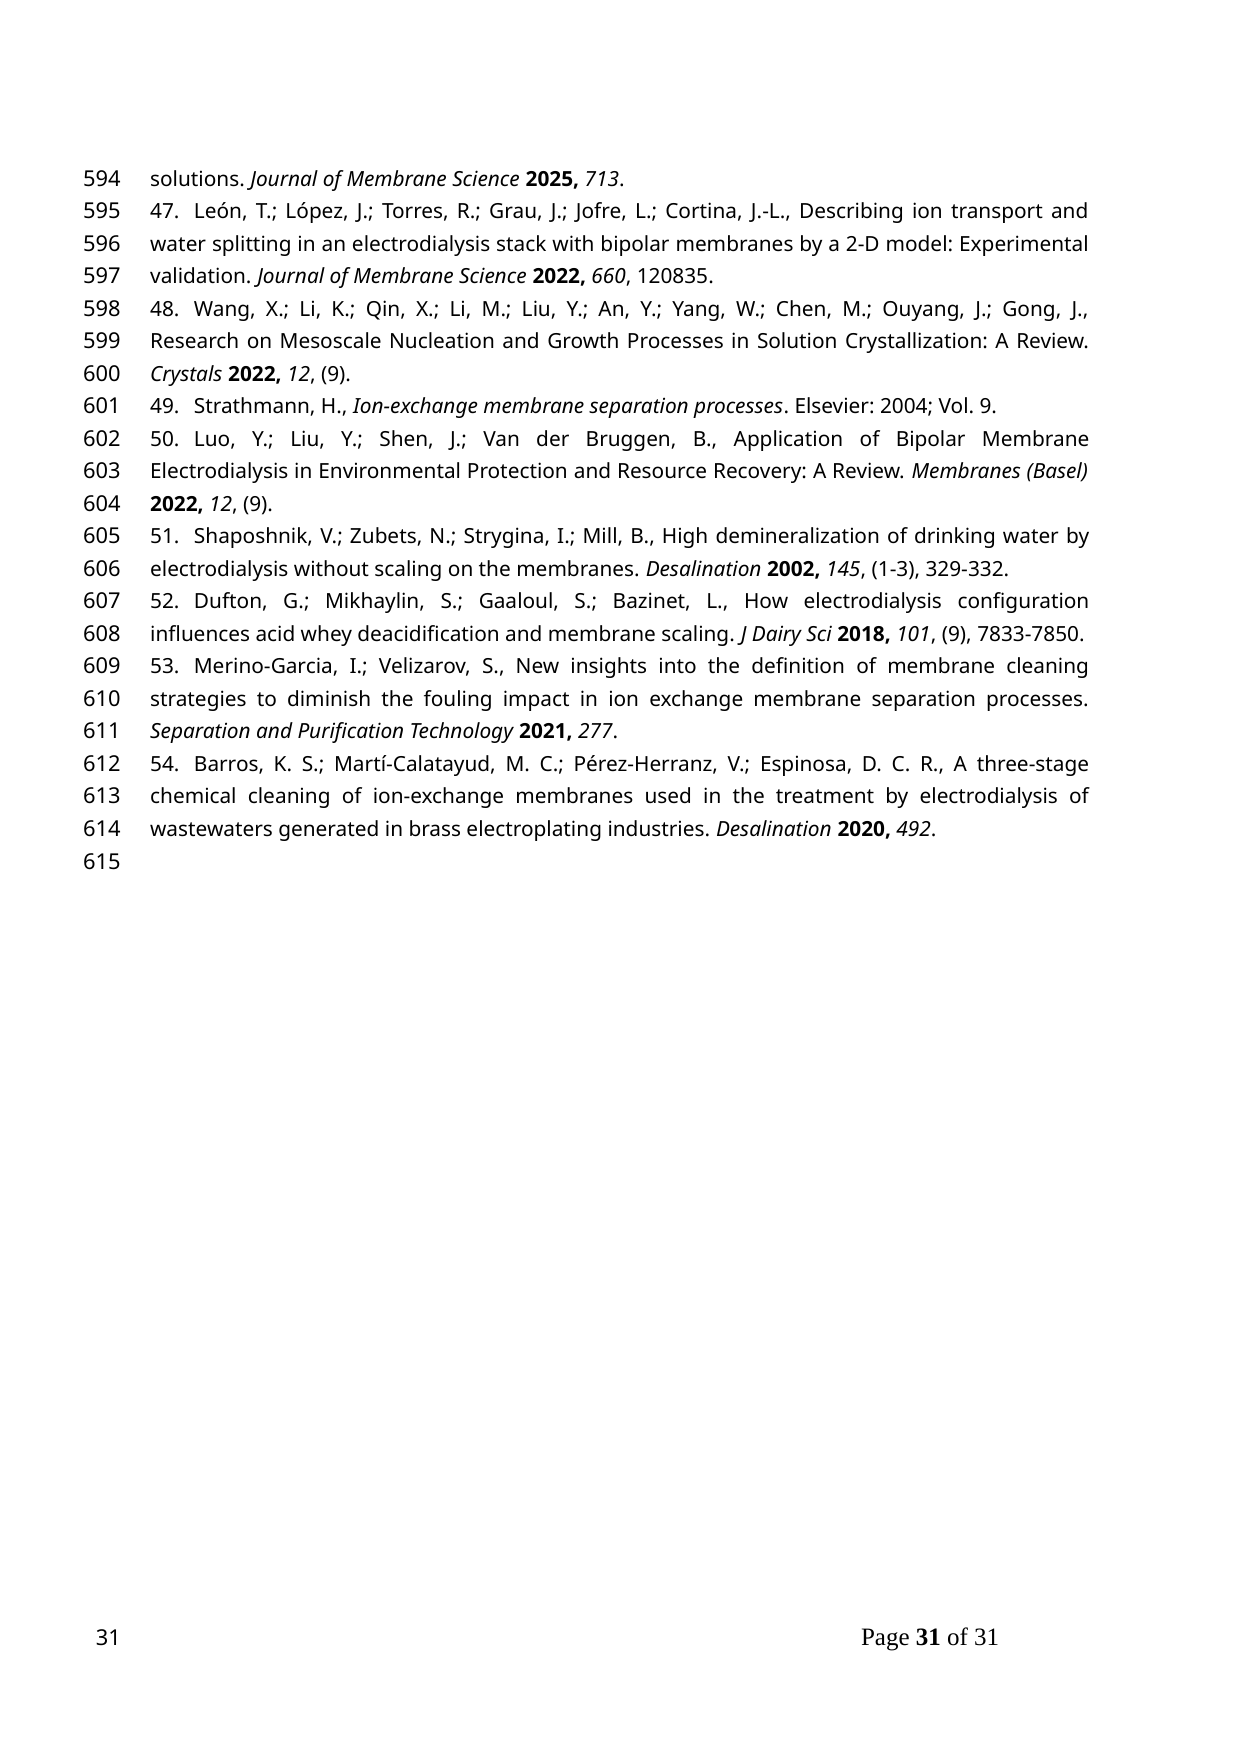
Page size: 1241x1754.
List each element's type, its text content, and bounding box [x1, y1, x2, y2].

text 51. Shaposhnik, V.; Zubets, N.; Strygina, I.; Mill, B., High demineralization of drinking water by electrodialysis without scaling on the membranes. Desalination 2002, 145, (1-3), 329-332. [150, 519, 1090, 584]
text 52. Dufton, G.; Mikhaylin, S.; Gaaloul, S.; Bazinet, L., How electrodialysis configuration influences acid whey deacidification and membrane scaling. J Dairy Sci 2018, 101, (9), 7833-7850. [150, 584, 1090, 649]
text 48. Wang, X.; Li, K.; Qin, X.; Li, M.; Liu, Y.; An, Y.; Yang, W.; Chen, M.; Ouyang, J.; Gong, J., Research on Mesoscale Nucleation and Growth Processes in Solution Crystallization: A Review. Crystals 2022, 12, (9). [150, 292, 1090, 389]
text 53. Merino-Garcia, I.; Velizarov, S., New insights into the definition of membrane cleaning strategies to diminish the fouling impact in ion exchange membrane separation processes. Separation and Purification Technology 2021, 277. [150, 649, 1090, 747]
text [150, 162, 1090, 194]
text 47. León, T.; López, J.; Torres, R.; Grau, J.; Jofre, L.; Cortina, J.-L., Describing ion transport and water splitting in an electrodialysis stack with bipolar membranes by a 2-D model: Experimental validation. Journal of Membrane Science 2022, 660, 120835. [150, 194, 1090, 292]
text 49. Strathmann, H., Ion-exchange membrane separation processes. Elsevier: 2004; Vol. 9. [150, 389, 1090, 422]
text 54. Barros, K. S.; Martí-Calatayud, M. C.; Pérez-Herranz, V.; Espinosa, D. C. R., A three-stage chemical cleaning of ion-exchange membranes used in the treatment by electrodialysis of wastewaters generated in brass electroplating industries. Desalination 2020, 492. [150, 747, 1090, 844]
text 50. Luo, Y.; Liu, Y.; Shen, J.; Van der Bruggen, B., Application of Bipolar Membrane Electrodialysis in Environmental Protection and Resource Recovery: A Review. Membranes (Basel) 2022, 12, (9). [150, 422, 1090, 519]
